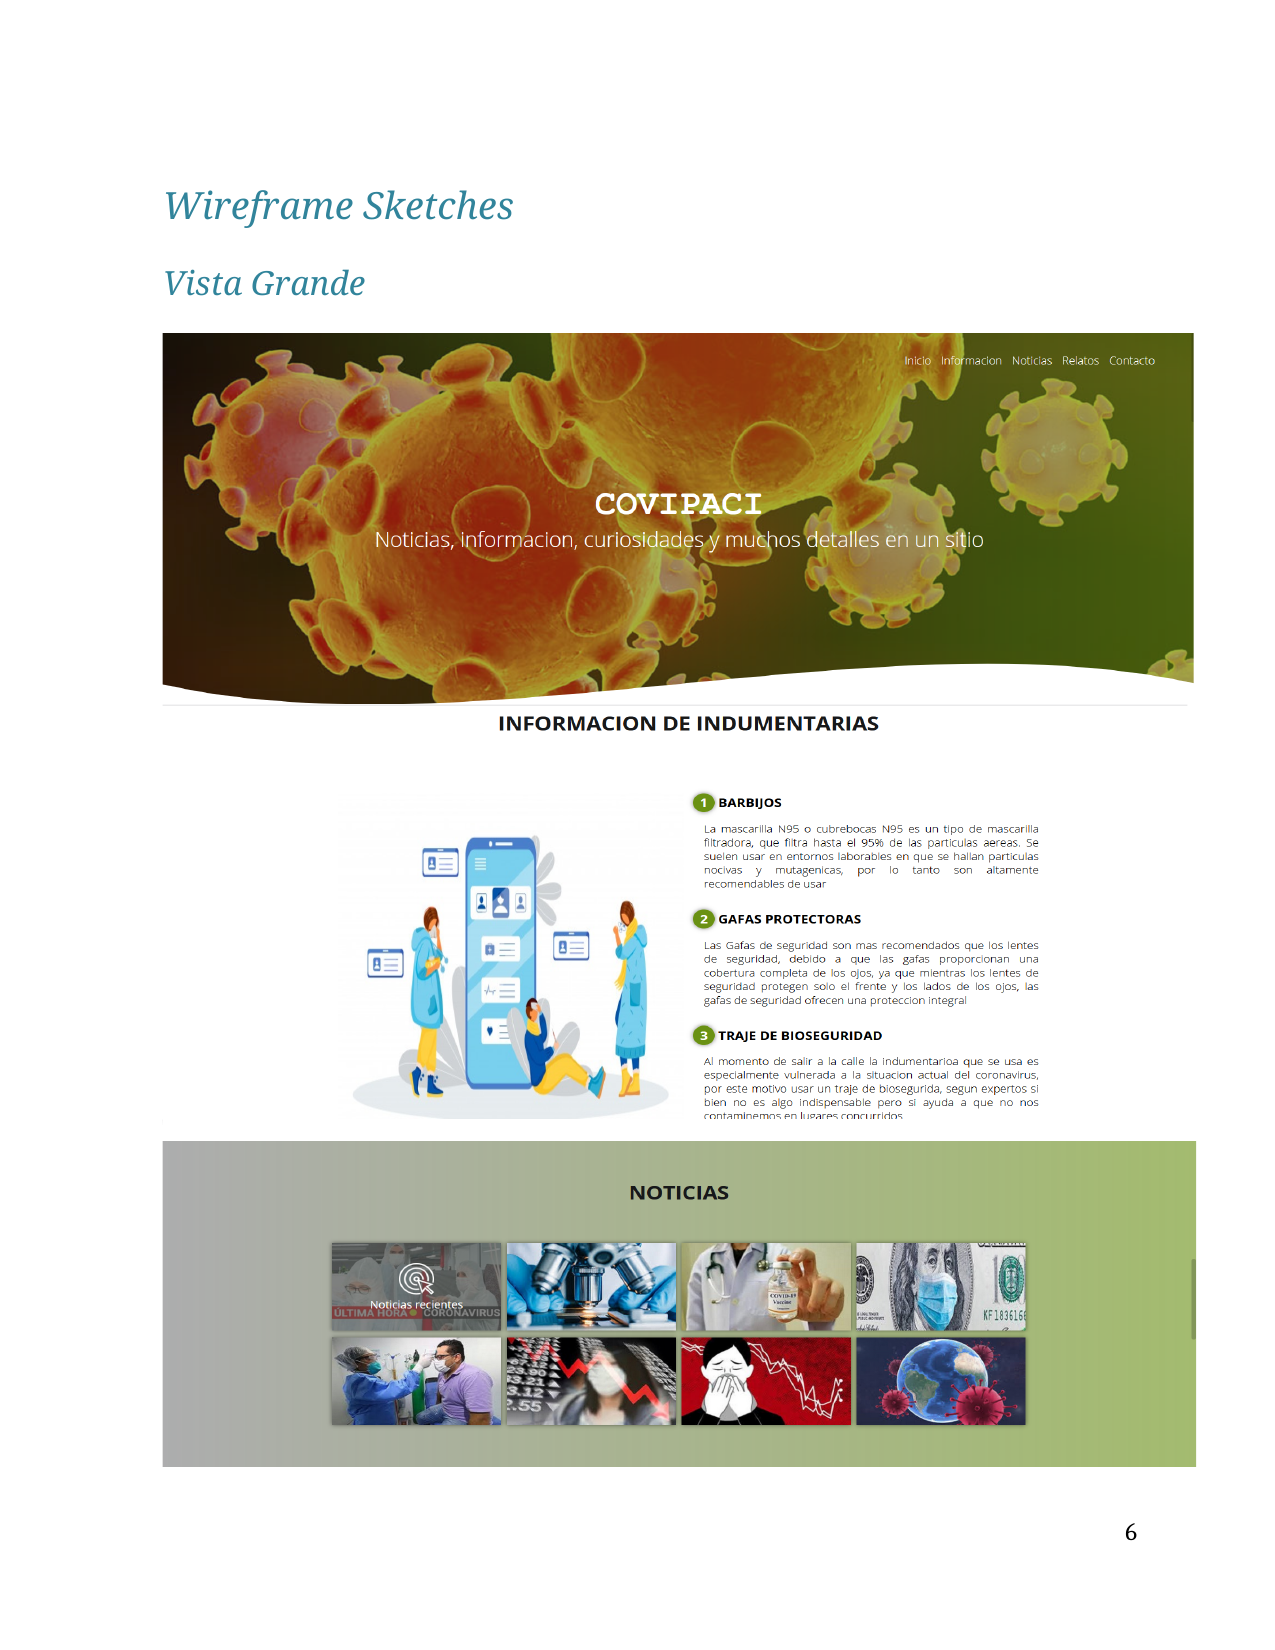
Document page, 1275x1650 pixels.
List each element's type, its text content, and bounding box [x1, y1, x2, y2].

subtitle Vista Grande [162, 259, 1137, 305]
subtitle Wireframe Sketches [162, 179, 1137, 230]
picture [162, 333, 1197, 1467]
